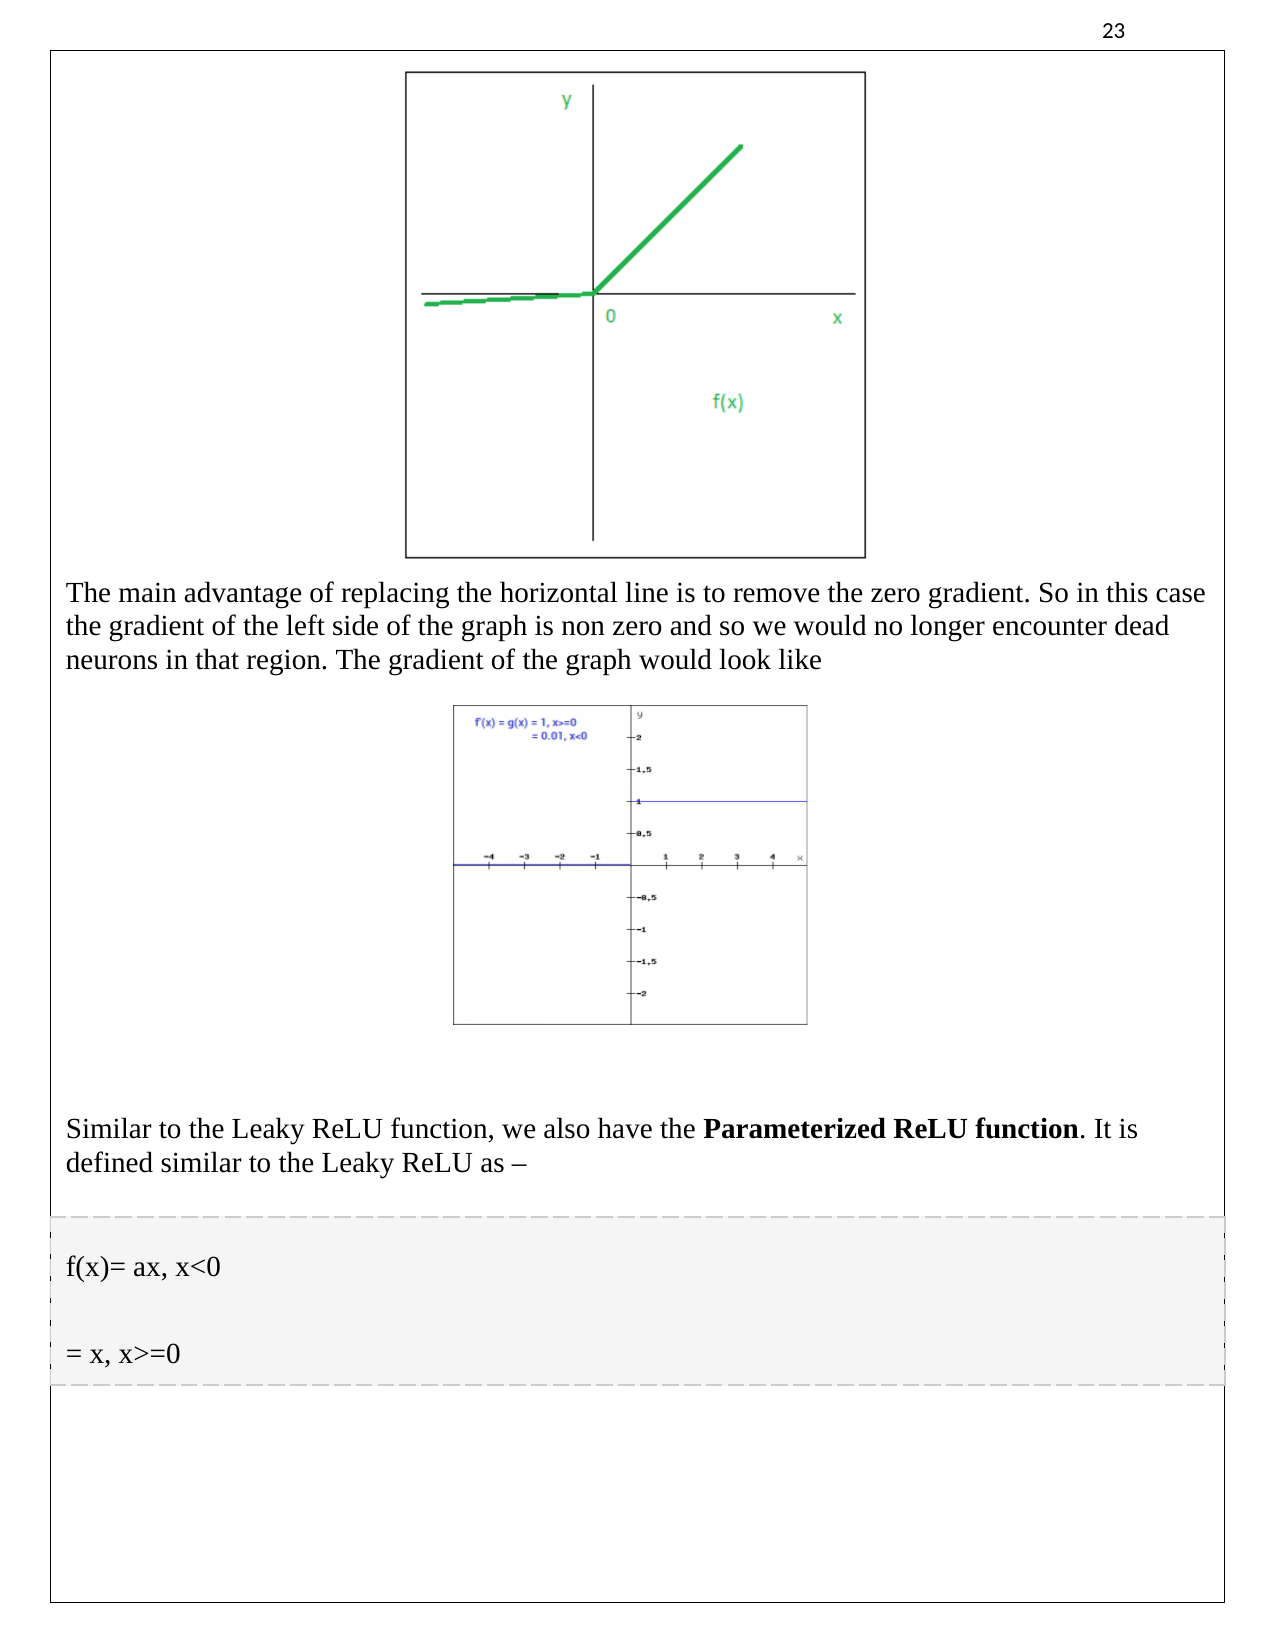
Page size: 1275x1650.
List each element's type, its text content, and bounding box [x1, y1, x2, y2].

text = x, x>=0 [51, 1304, 1224, 1386]
text The main advantage of replacing the horizontal line is to remove the zero gradient. So in this case the gradient of the left side of the graph is non zero and so we would no longer encounter dead neurons in that region. The gradient of the graph would look like [66, 575, 1209, 676]
text f(x)= ax, x<0 [51, 1216, 1224, 1282]
picture [453, 705, 808, 1025]
picture [401, 63, 872, 566]
text Similar to the Leaky ReLU function, we also have the Parameterized ReLU function. It is defined similar to the Leaky ReLU as – [66, 1112, 1209, 1179]
